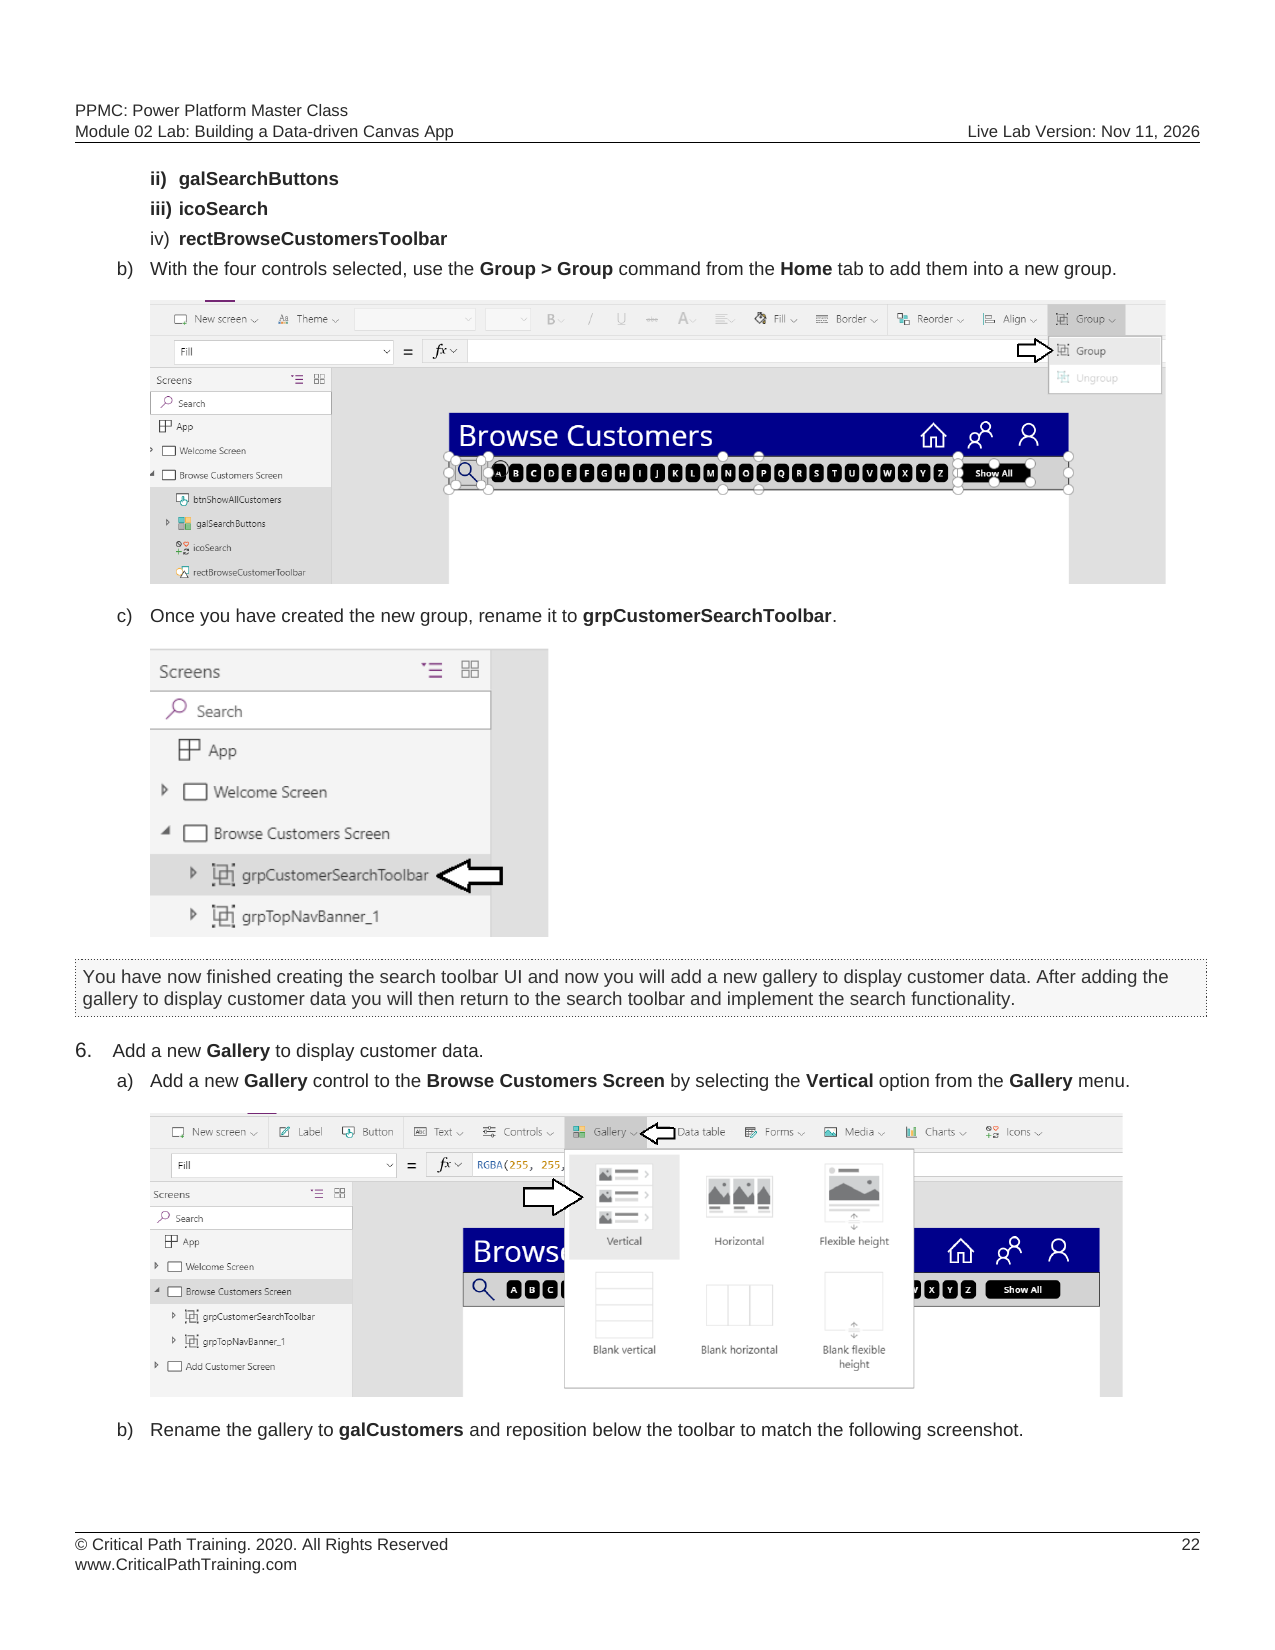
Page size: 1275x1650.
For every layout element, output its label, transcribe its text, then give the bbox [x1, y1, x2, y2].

picture [150, 648, 549, 937]
text Add a new Gallery to display customer data. [75, 1037, 1200, 1061]
text Rename the gallery to galCustomers and reposition below the toolbar to match the following screenshot. [117, 1419, 1200, 1440]
picture [150, 300, 1166, 584]
text Add a new Gallery control to the Browse Customers Screen by selecting the Vertical option from the Gallery menu. [117, 1070, 1200, 1091]
text galSearchButtons [150, 168, 1200, 189]
text icoSearch [150, 198, 1200, 219]
text Once you have created the new group, rename it to grpCustomerSearchToolbar. [117, 605, 1200, 627]
picture [150, 1113, 1123, 1397]
text rectBrowseCustomersToolbar [150, 227, 1200, 249]
text You have now finished creating the search toolbar UI and now you will add a new gallery to display customer data. After adding the gallery to display customer data you will then return to the search toolbar and implement the search functionality. [75, 959, 1207, 1017]
text With the four controls selected, use the Group > Group command from the Home tab to add them into a new group. [117, 257, 1200, 279]
